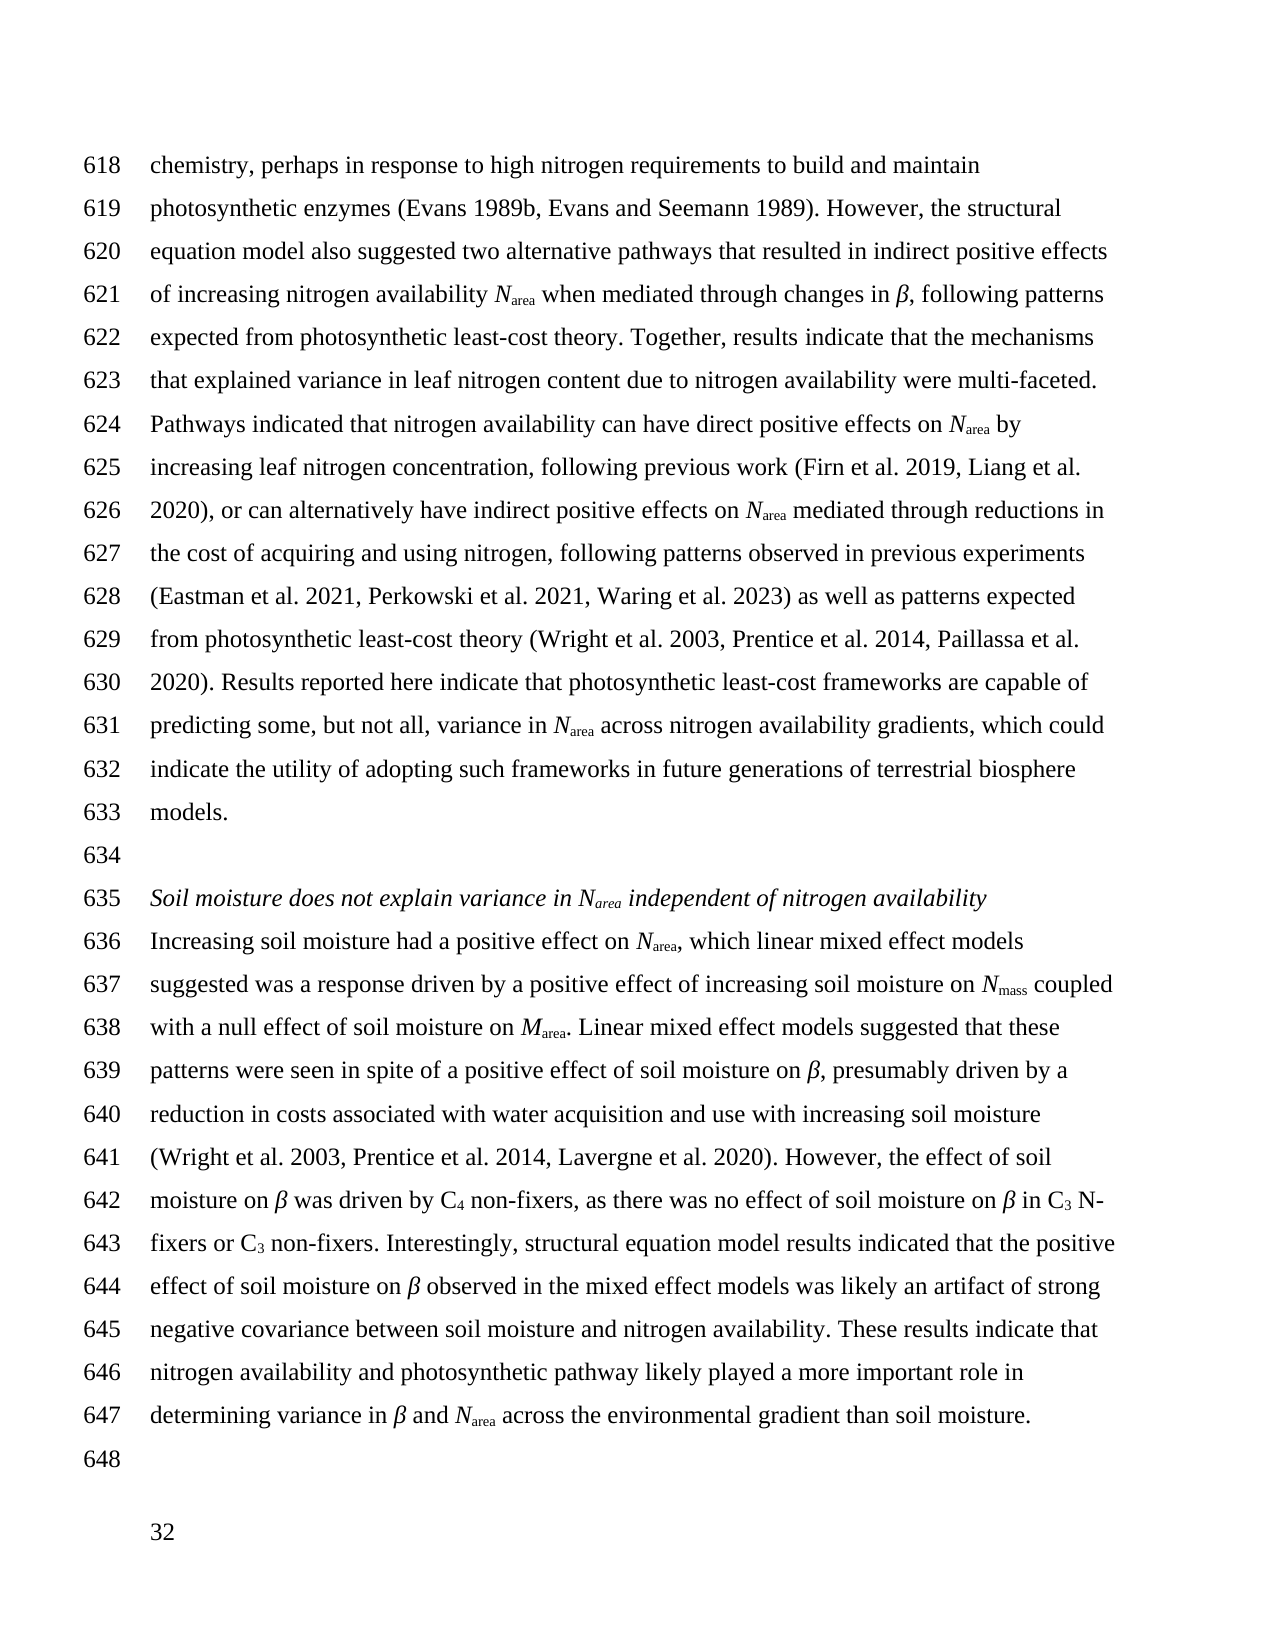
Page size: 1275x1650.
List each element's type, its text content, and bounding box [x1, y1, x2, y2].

text Soil moisture does not explain variance in Narea independent of nitrogen availability [150, 883, 1125, 912]
text Increasing soil moisture had a positive effect on Narea, which linear mixed effect models suggested was a response driven by a positive effect of increasing soil moisture on Nmass coupled with a null effect of soil moisture on Marea. Linear mixed effect models suggested that these patterns were seen in spite of a positive effect of soil moisture on β, presumably driven by a reduction in costs associated with water acquisition and use with increasing soil moisture (Wright et al. 2003, Prentice et al. 2014, Lavergne et al. 2020). However, the effect of soil moisture on β was driven by C4 non-fixers, as there was no effect of soil moisture on β in C3 N-fixers or C3 non-fixers. Interestingly, structural equation model results indicated that the positive effect of soil moisture on β observed in the mixed effect models was likely an artifact of strong negative covariance between soil moisture and nitrogen availability. These results indicate that nitrogen availability and photosynthetic pathway likely played a more important role in determining variance in β and Narea across the environmental gradient than soil moisture. [150, 926, 1125, 1429]
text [150, 150, 1125, 826]
